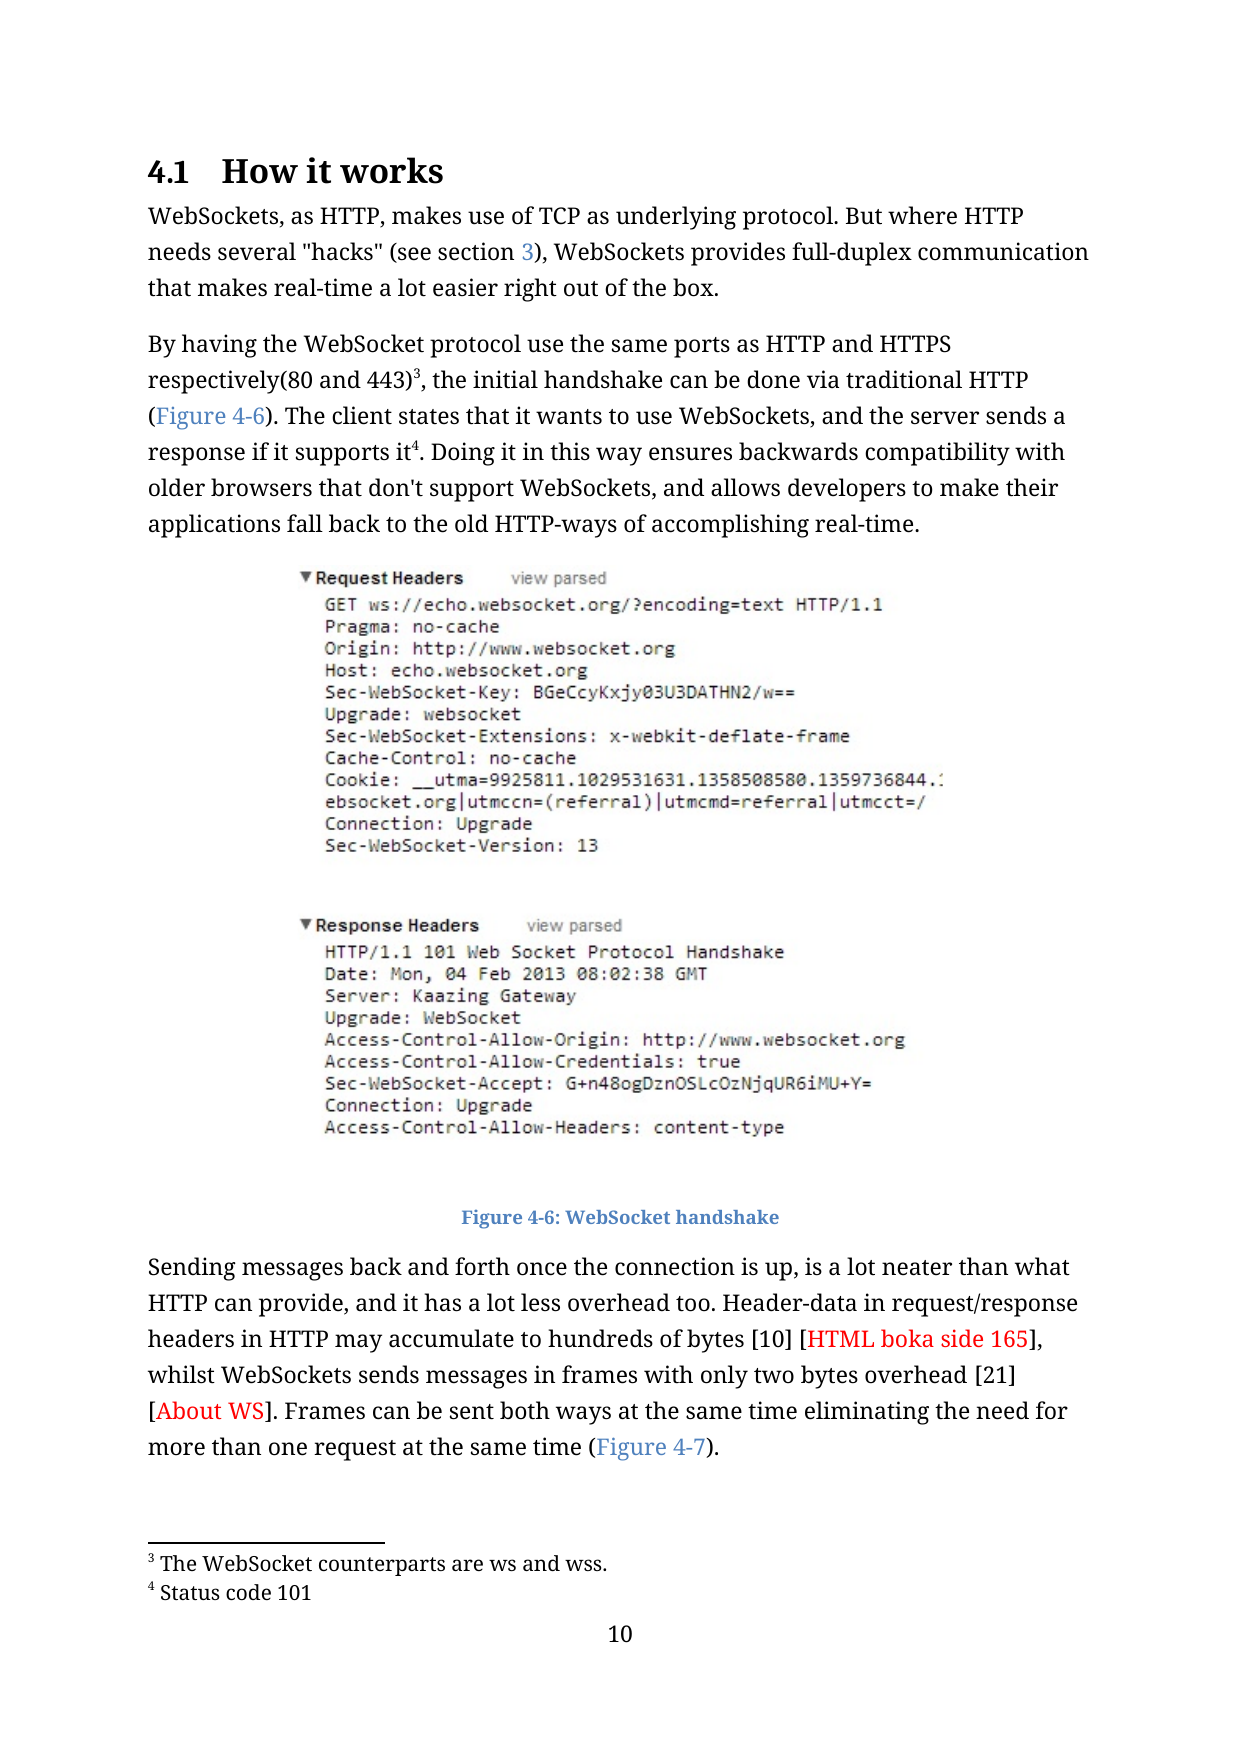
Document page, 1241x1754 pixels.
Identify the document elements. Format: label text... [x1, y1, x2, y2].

picture [297, 565, 943, 1179]
subtitle How it works [148, 148, 1093, 193]
